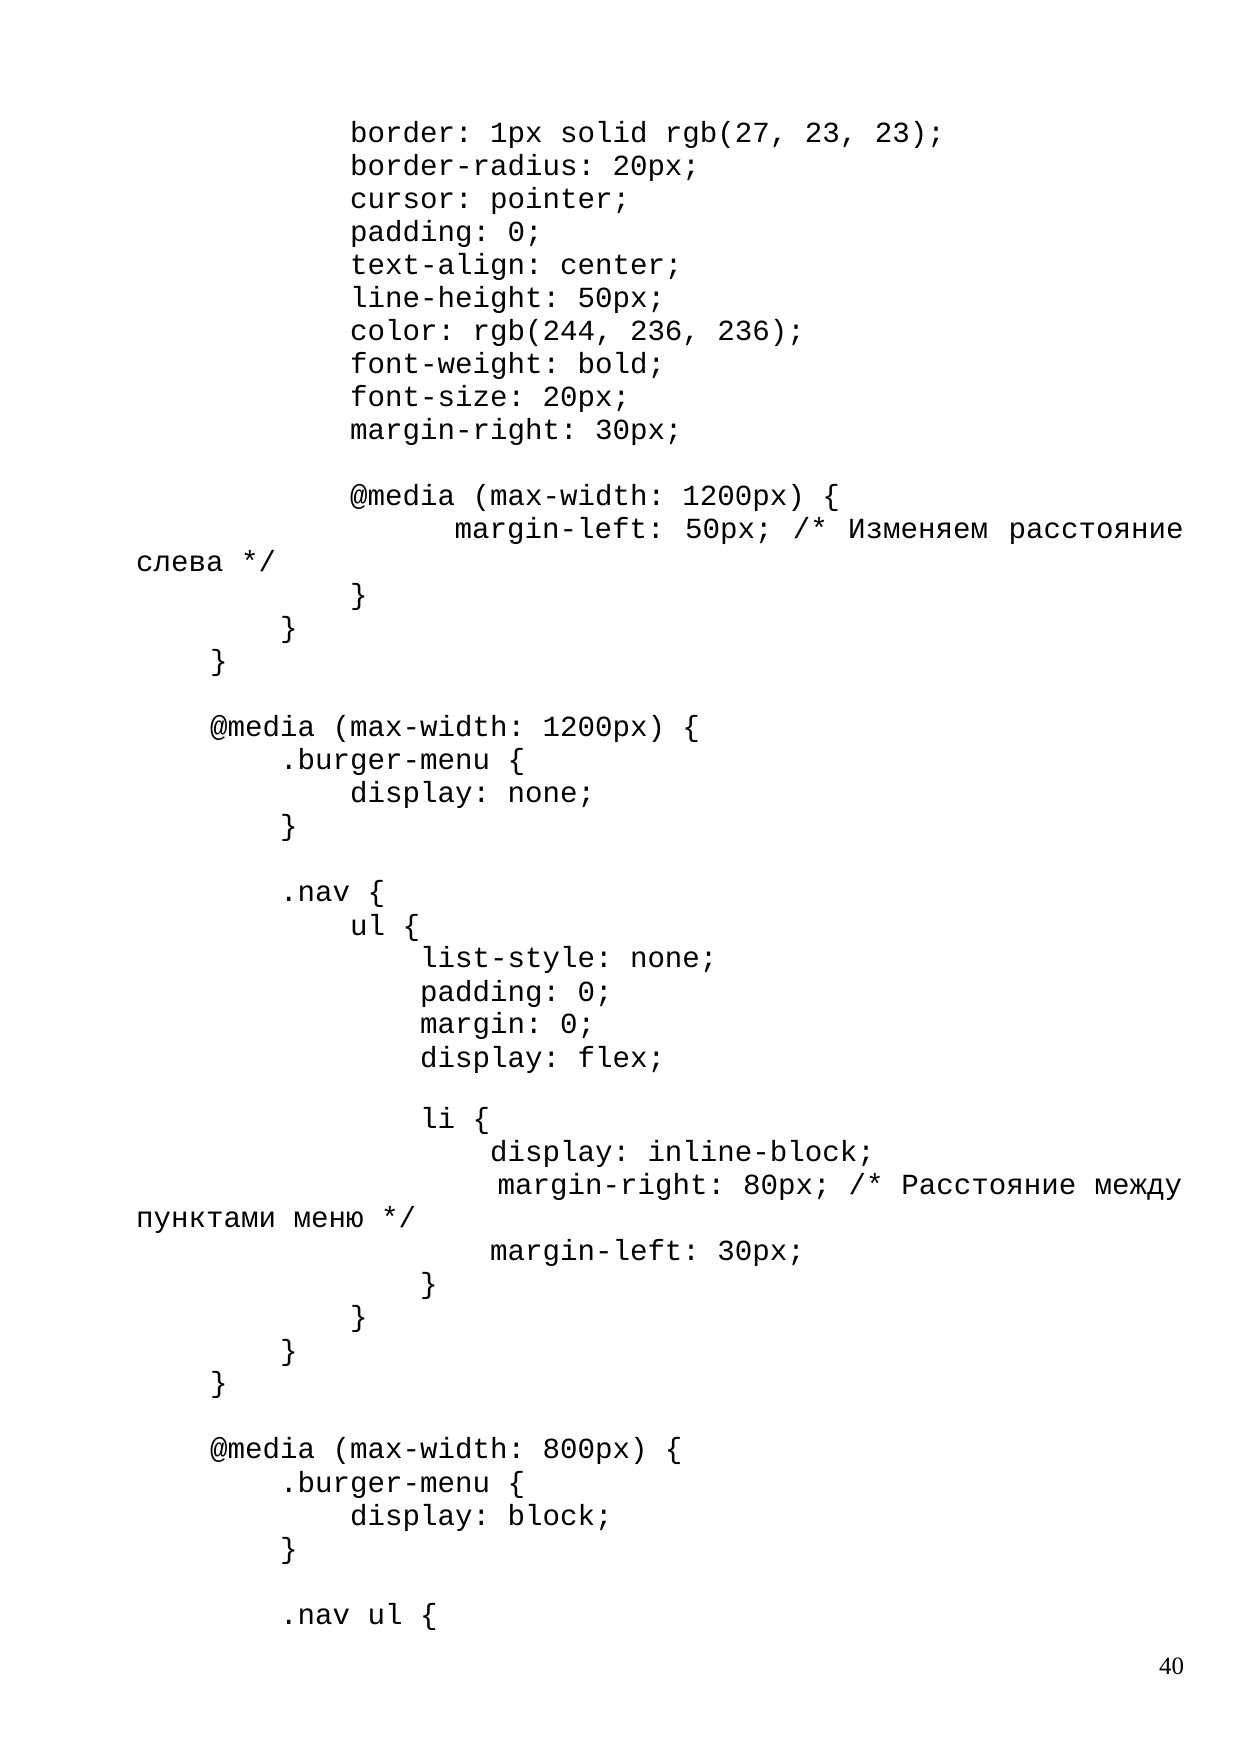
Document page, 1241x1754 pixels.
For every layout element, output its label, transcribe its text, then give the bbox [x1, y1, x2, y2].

text font-weight: bold; [136, 349, 1184, 382]
text display: inline-block; [136, 1137, 1184, 1171]
text border: 1px solid rgb(27, 23, 23); [136, 118, 1184, 151]
text @media (max-width: 1200px) { [136, 712, 1184, 746]
text line-height: 50px; [136, 283, 1184, 316]
text @media (max-width: 1200px) { [136, 481, 1184, 514]
text } [136, 812, 1184, 844]
text li { [136, 1104, 1184, 1137]
text @media (max-width: 800px) { [136, 1435, 1184, 1468]
text ul { [136, 911, 1184, 944]
text margin-right: 30px; [136, 415, 1184, 448]
text color: rgb(244, 236, 236); [136, 316, 1184, 349]
text } [136, 1534, 1184, 1567]
text } [136, 646, 1184, 679]
text margin: 0; [136, 1010, 1184, 1043]
text display: block; [136, 1501, 1184, 1534]
text cursor: pointer; [136, 184, 1184, 217]
text list-style: none; [136, 944, 1184, 977]
text font-size: 20px; [136, 382, 1184, 415]
text .burger-menu { [136, 1468, 1184, 1501]
text margin-left: 30px; [136, 1237, 1184, 1269]
text border-radius: 20px; [136, 151, 1184, 184]
text } [136, 1303, 1184, 1336]
text display: flex; [136, 1043, 1184, 1076]
text .burger-menu { [136, 746, 1184, 778]
text margin-left: 50px; /* Изменяем расстояние слева */ [136, 514, 1184, 580]
text .nav ul { [136, 1600, 1184, 1633]
text } [136, 1269, 1184, 1303]
text display: none; [136, 778, 1184, 812]
text text-align: center; [136, 250, 1184, 283]
text padding: 0; [136, 977, 1184, 1010]
text } [136, 580, 1184, 613]
text } [136, 1336, 1184, 1369]
text } [136, 1369, 1184, 1402]
text .nav { [136, 878, 1184, 911]
text margin-right: 80px; /* Расстояние между пунктами меню */ [136, 1171, 1184, 1237]
text padding: 0; [136, 217, 1184, 250]
text } [136, 613, 1184, 646]
